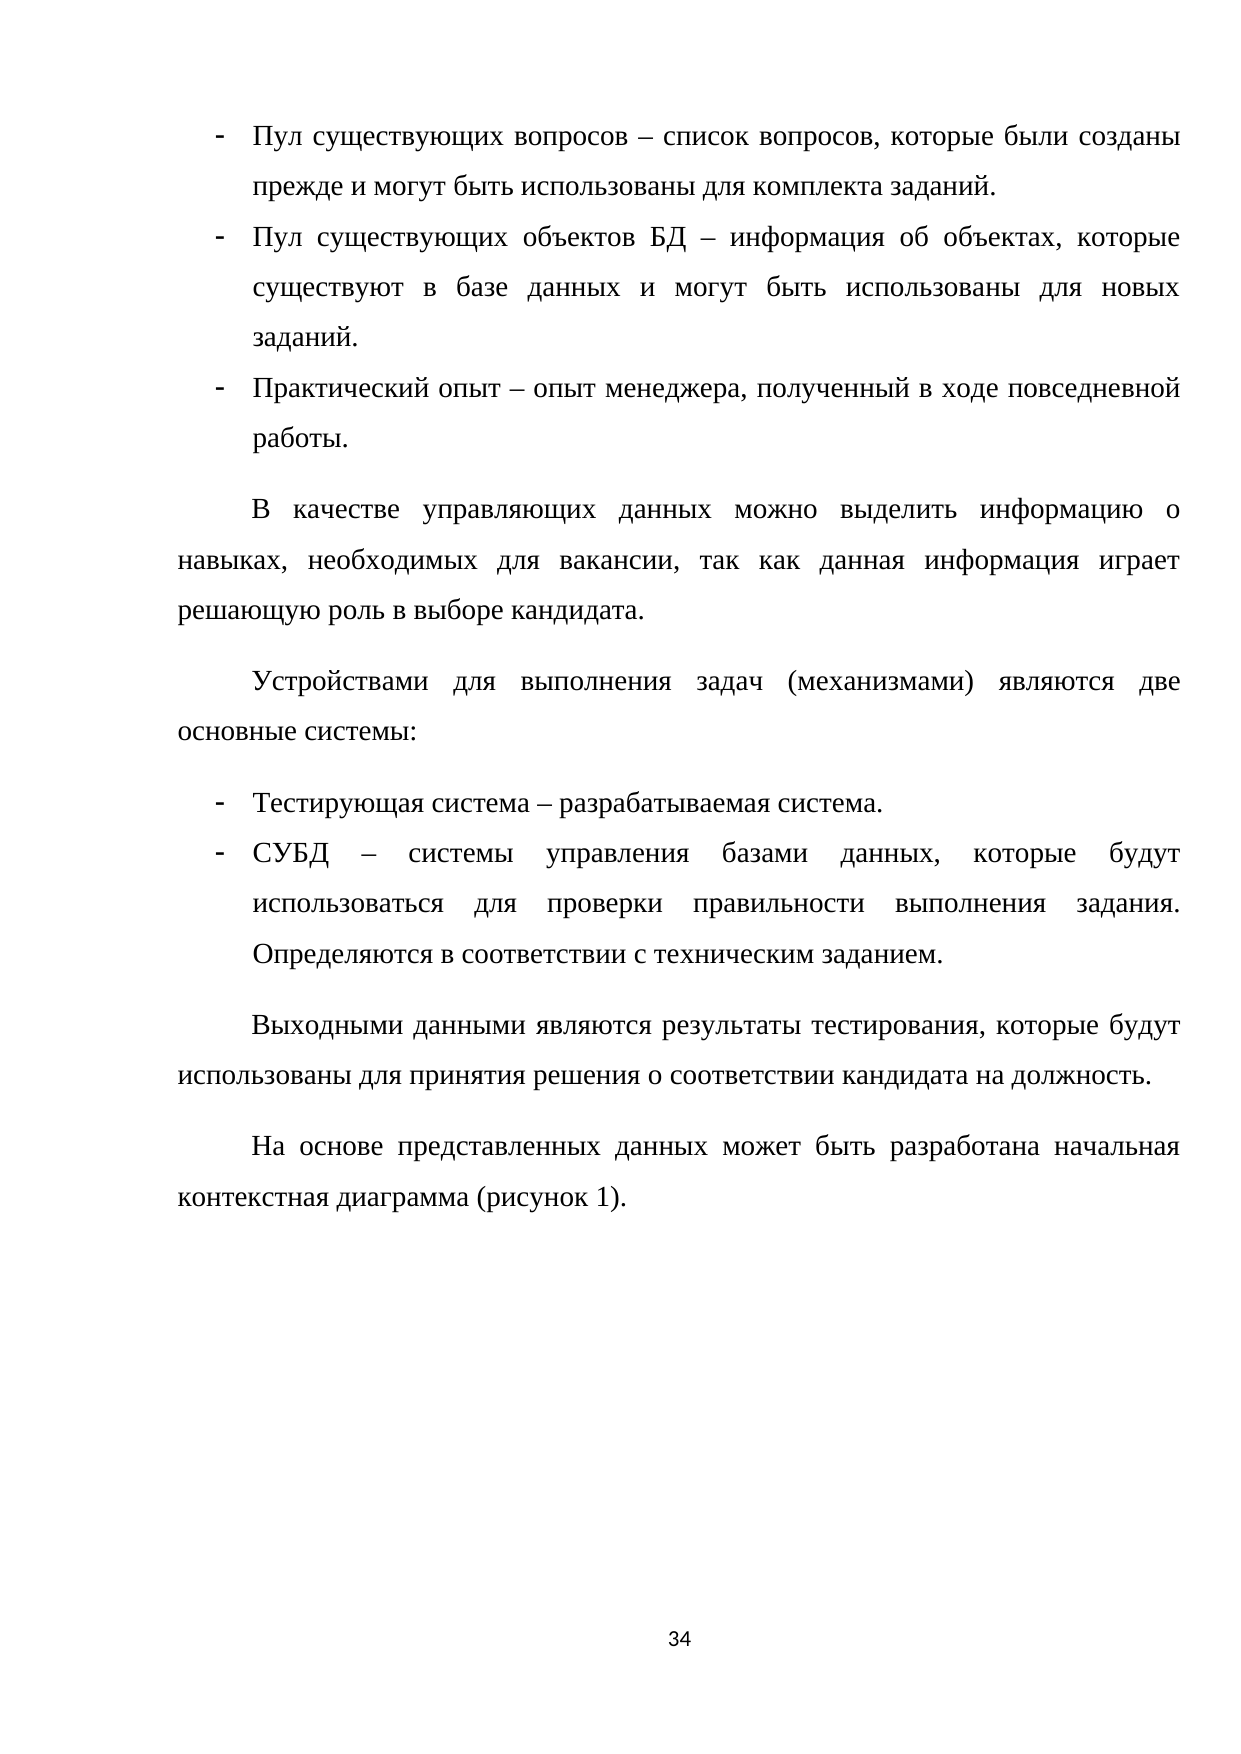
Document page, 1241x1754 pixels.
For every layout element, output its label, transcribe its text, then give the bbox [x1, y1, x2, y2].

list СУБД – системы управления базами данных, которые будут использоваться для проверки правильности выполнения задания. Определяются в соответствии с техническим заданием. [215, 835, 1181, 969]
list Тестирующая система – разрабатываемая система. [215, 785, 1181, 818]
list Практический опыт – опыт менеджера, полученный в ходе повседневной работы. [215, 370, 1181, 454]
text В качестве управляющих данных можно выделить информацию о навыках, необходимых для вакансии, так как данная информация играет решающую роль в выборе кандидата. [177, 491, 1181, 626]
text На основе представленных данных может быть разработана начальная контекстная диаграмма (рисунок 1). [177, 1128, 1181, 1212]
text Выходными данными являются результаты тестирования, которые будут использованы для принятия решения о соответствии кандидата на должность. [177, 1007, 1181, 1091]
list Пул существующих объектов БД – информация об объектах, которые существуют в базе данных и могут быть использованы для новых заданий. [215, 219, 1181, 353]
list Пул существующих вопросов – список вопросов, которые были созданы прежде и могут быть использованы для комплекта заданий. [215, 118, 1181, 202]
text Устройствами для выполнения задач (механизмами) являются две основные системы: [177, 663, 1181, 747]
